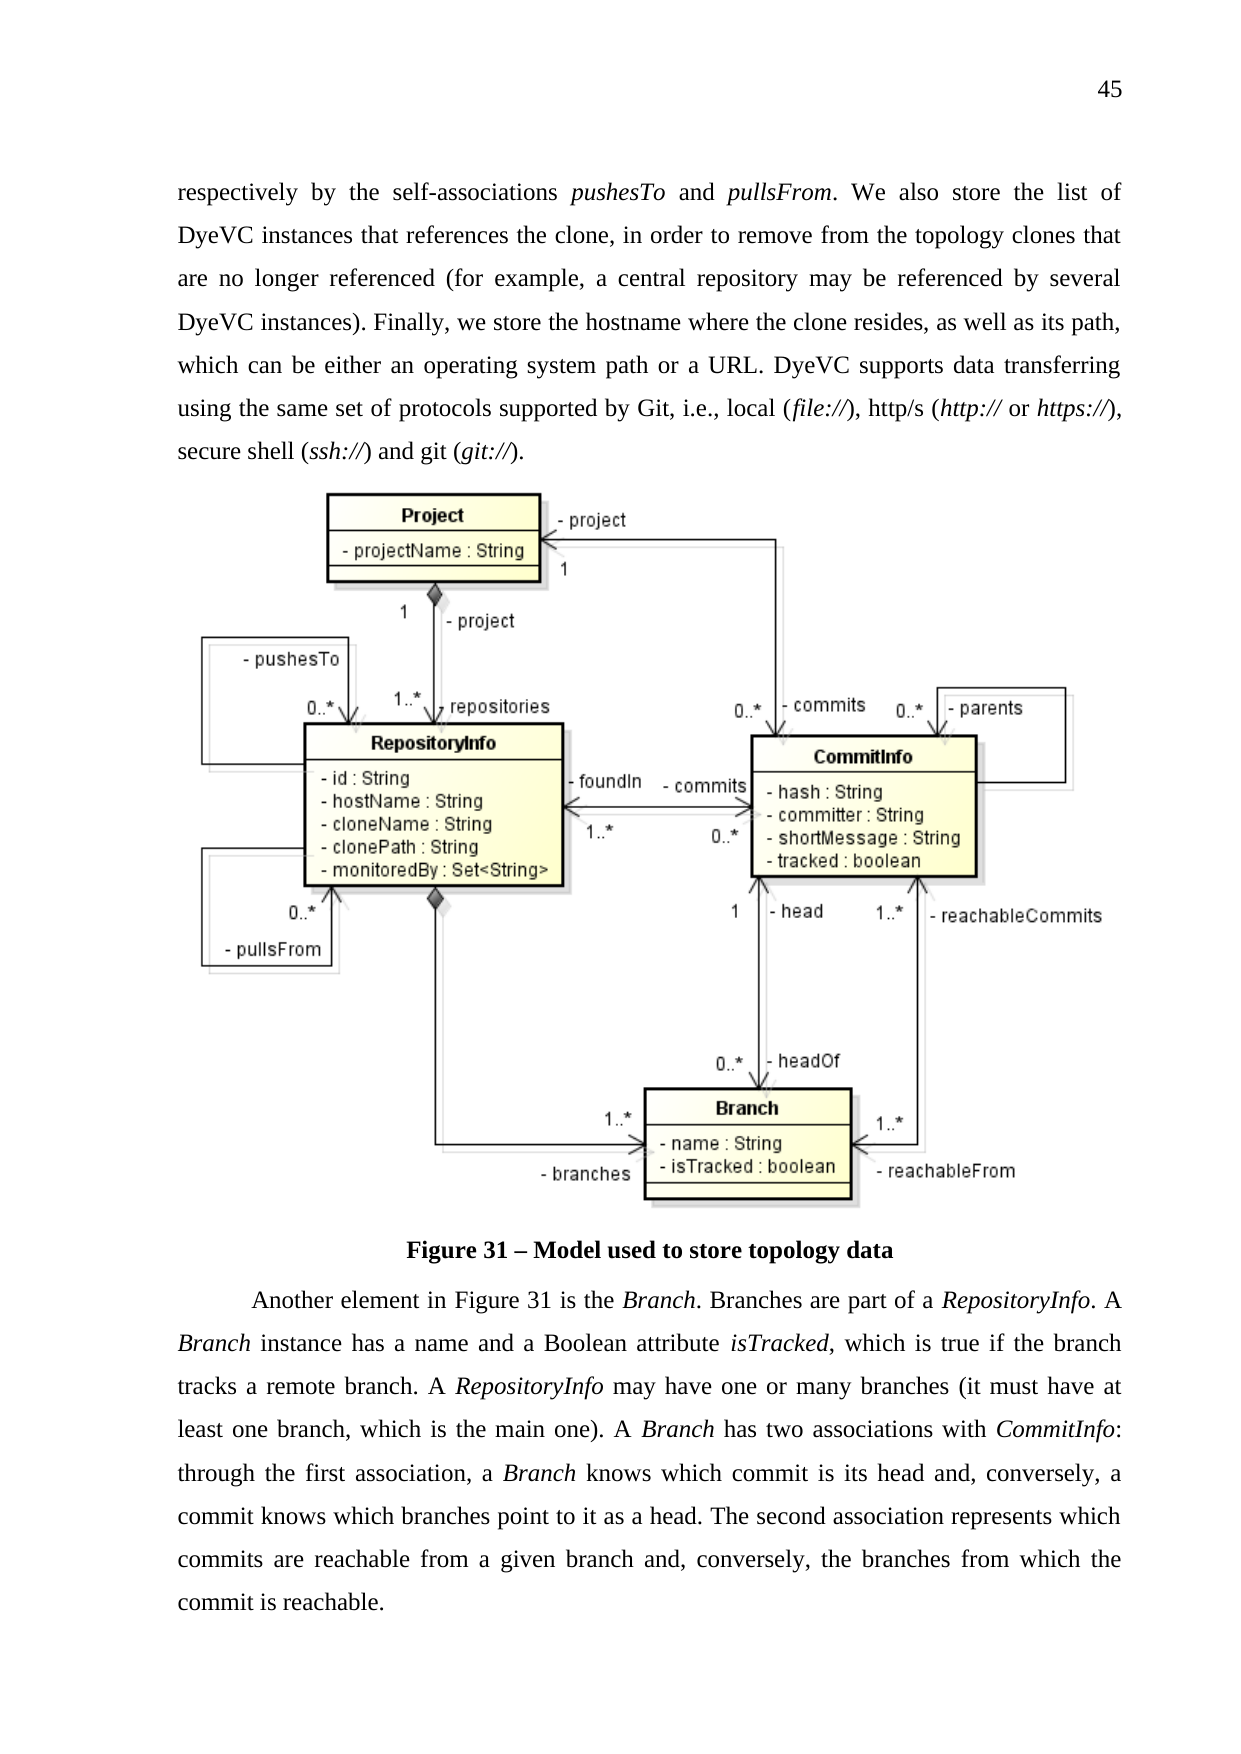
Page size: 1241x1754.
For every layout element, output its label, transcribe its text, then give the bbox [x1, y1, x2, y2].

text Another element in Figure 31 is the Branch. Branches are part of a RepositoryInfo. A Branch instance has a name and a Boolean attribute isTracked, which is true if the branch tracks a remote branch. A RepositoryInfo may have one or many branches (it must have at least one branch, which is the main one). A Branch has two associations with CommitInfo: through the first association, a Branch knows which commit is its head and, conversely, a commit knows which branches point to it as a head. The second association represents which commits are reachable from a given branch and, conversely, the branches from which the commit is reachable. [177, 1285, 1122, 1616]
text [177, 177, 1122, 465]
picture [177, 479, 1123, 1222]
text Figure 31 – Model used to store topology data [177, 1236, 1122, 1264]
